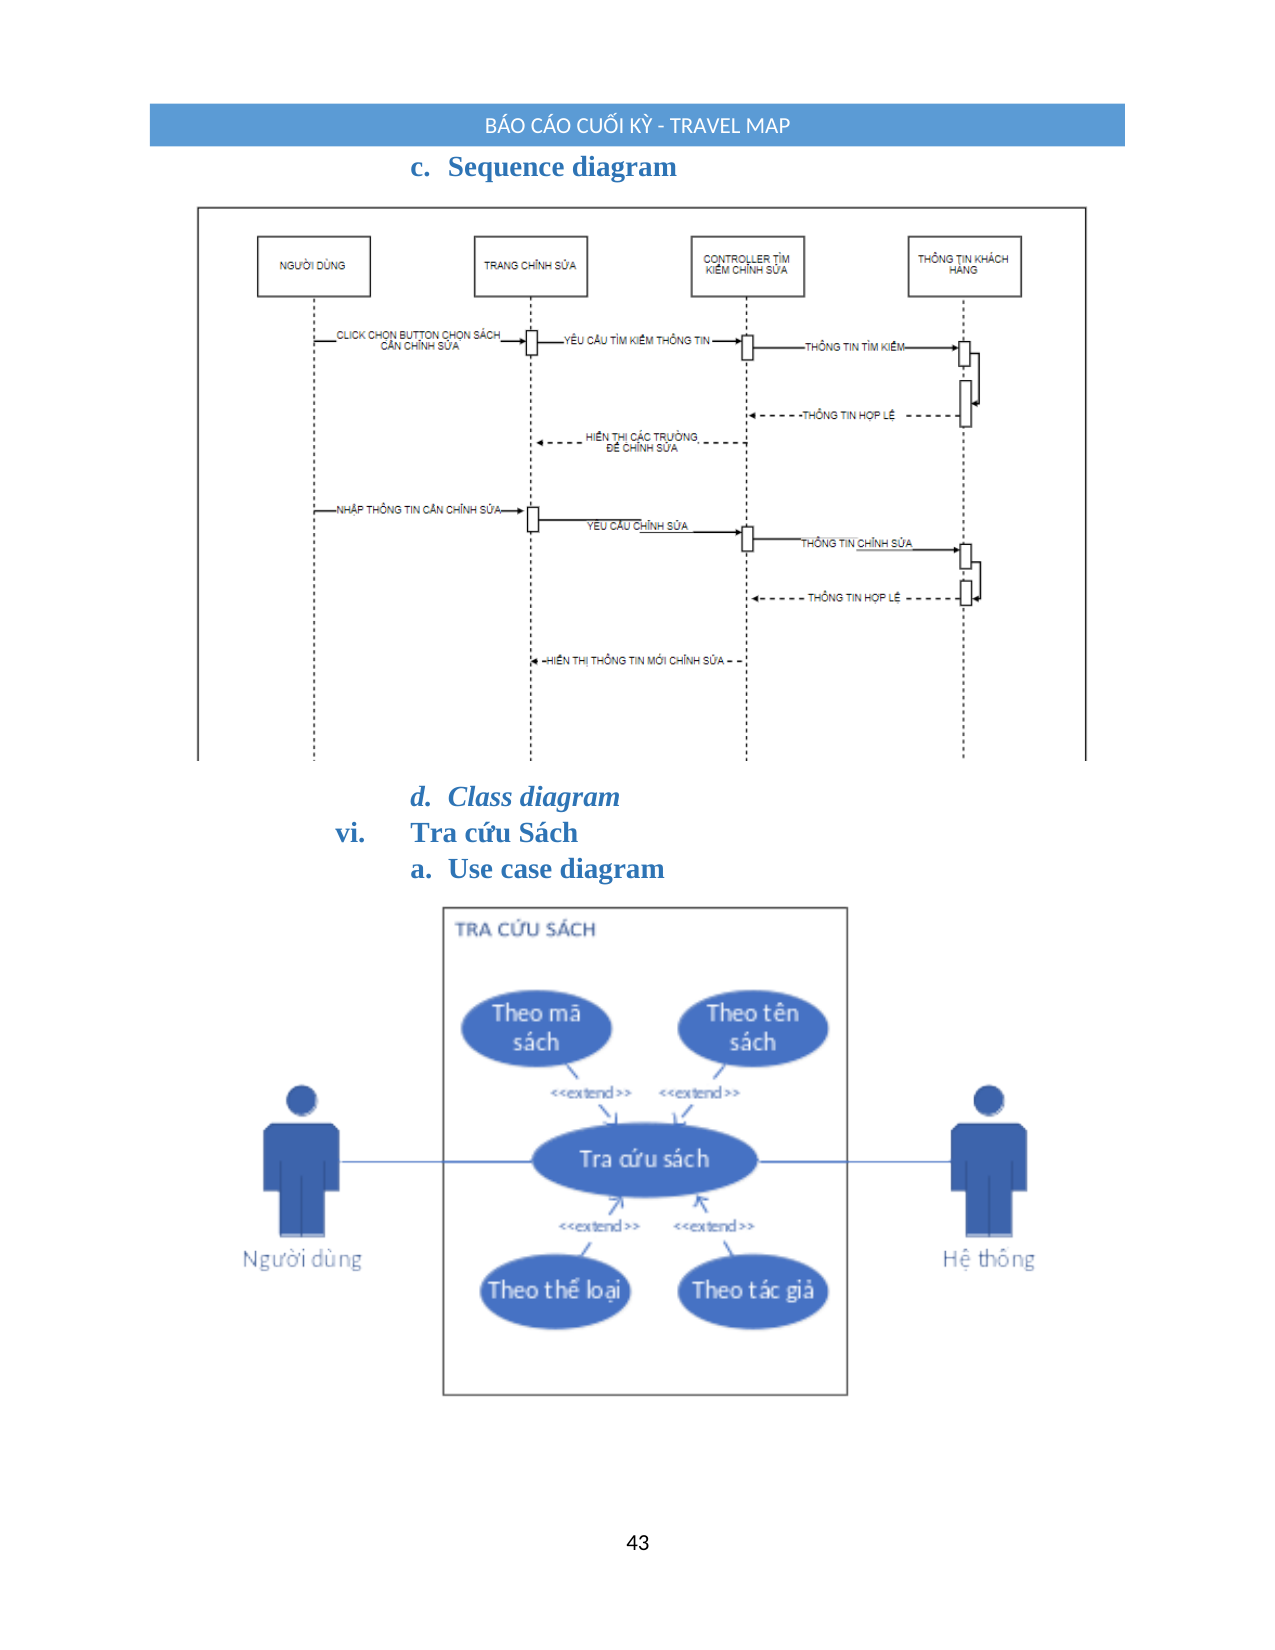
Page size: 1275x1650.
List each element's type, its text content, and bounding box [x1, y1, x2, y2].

list Tra cứu Sách [335, 815, 1125, 848]
list Use case diagram [410, 851, 1125, 885]
picture [177, 202, 1098, 761]
subtitle Class diagram [410, 779, 1125, 813]
list Sequence diagram [410, 147, 1125, 183]
